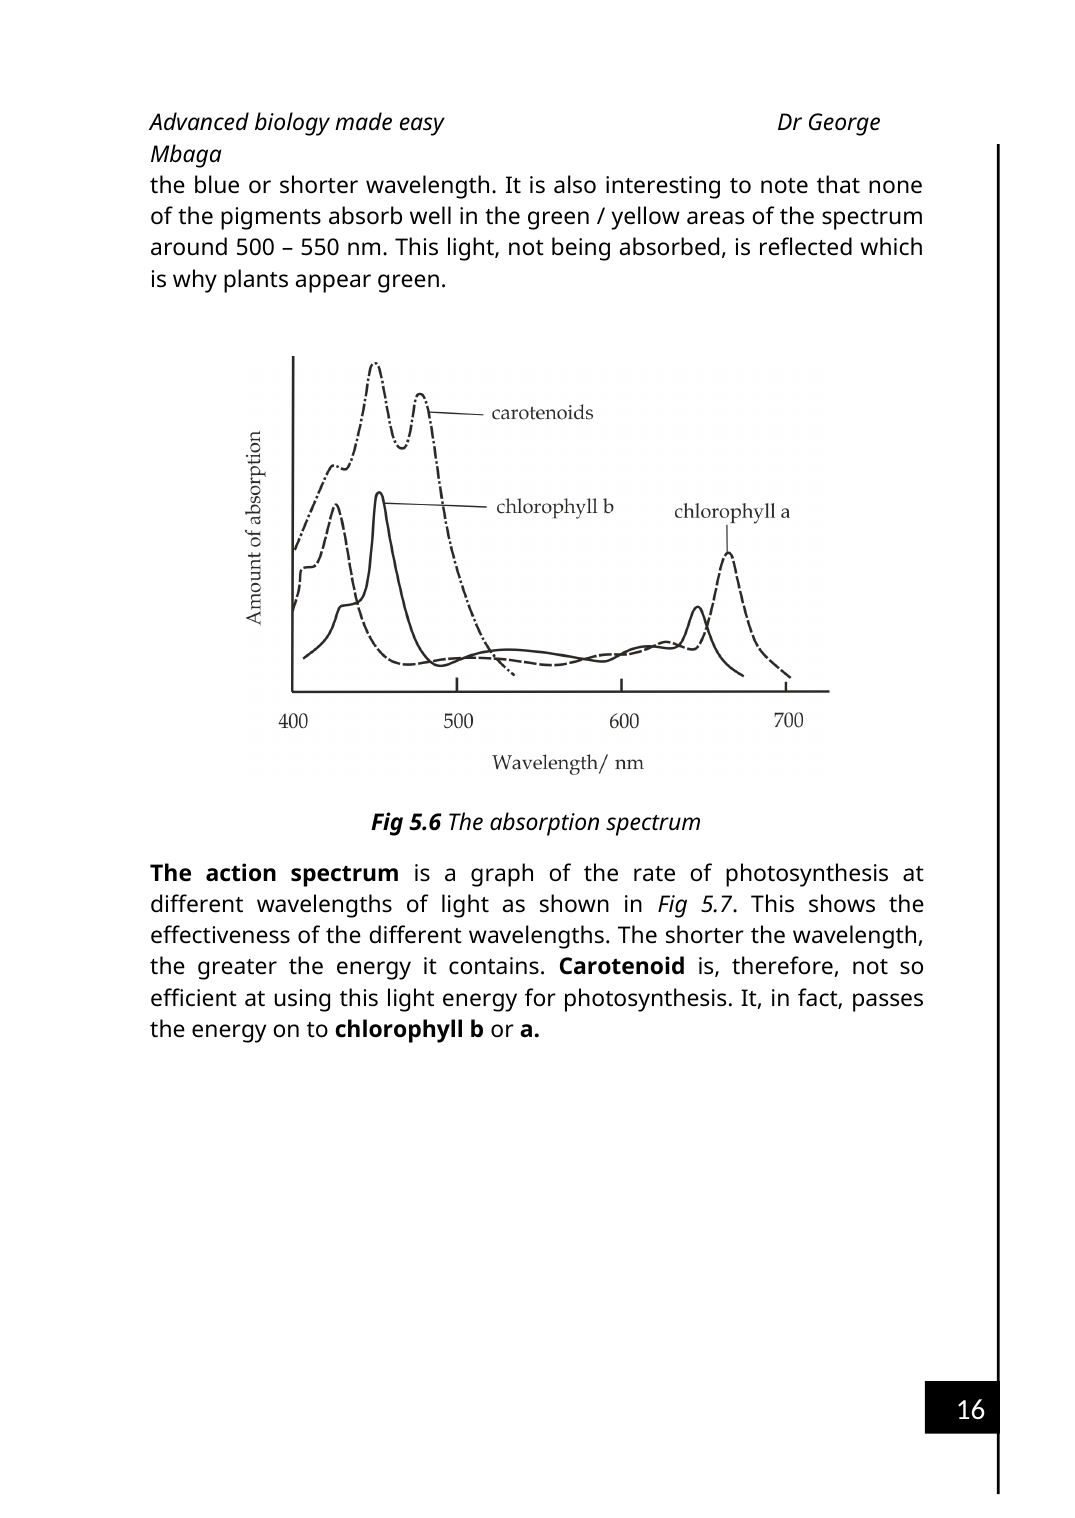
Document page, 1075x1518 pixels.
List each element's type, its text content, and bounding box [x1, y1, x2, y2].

picture [245, 356, 830, 775]
text The action spectrum is a graph of the rate of photosynthesis at different wavelengths of light as shown in Fig 5.7. This shows the effectiveness of the different wavelengths. The shorter the wavelength, the greater the energy it contains. Carotenoid is, therefore, not so efficient at using this light energy for photosynthesis. It, in fact, passes the energy on to chlorophyll b or a. [150, 856, 925, 1044]
text Fig 5.6 The absorption spectrum [150, 806, 925, 837]
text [150, 169, 925, 294]
